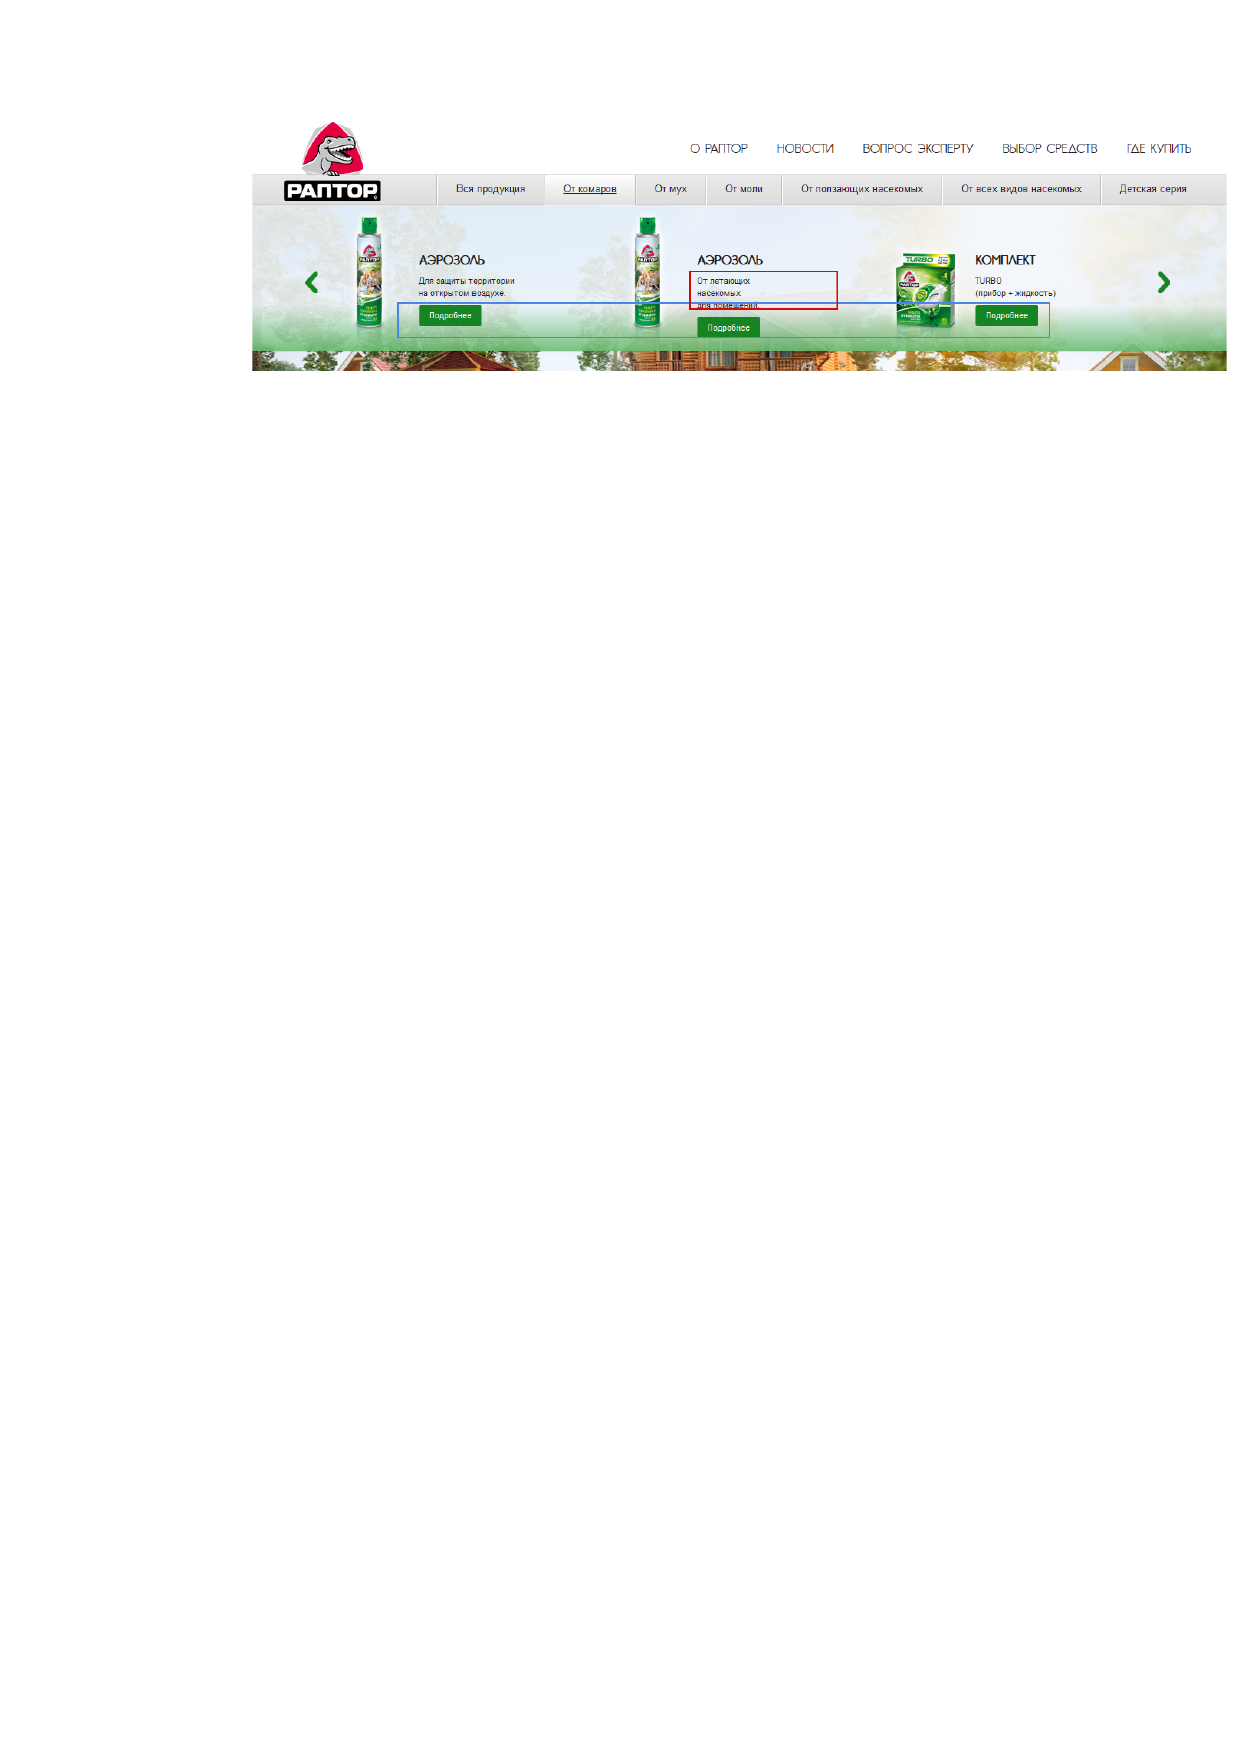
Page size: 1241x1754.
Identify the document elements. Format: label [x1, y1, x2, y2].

picture [252, 118, 1227, 371]
